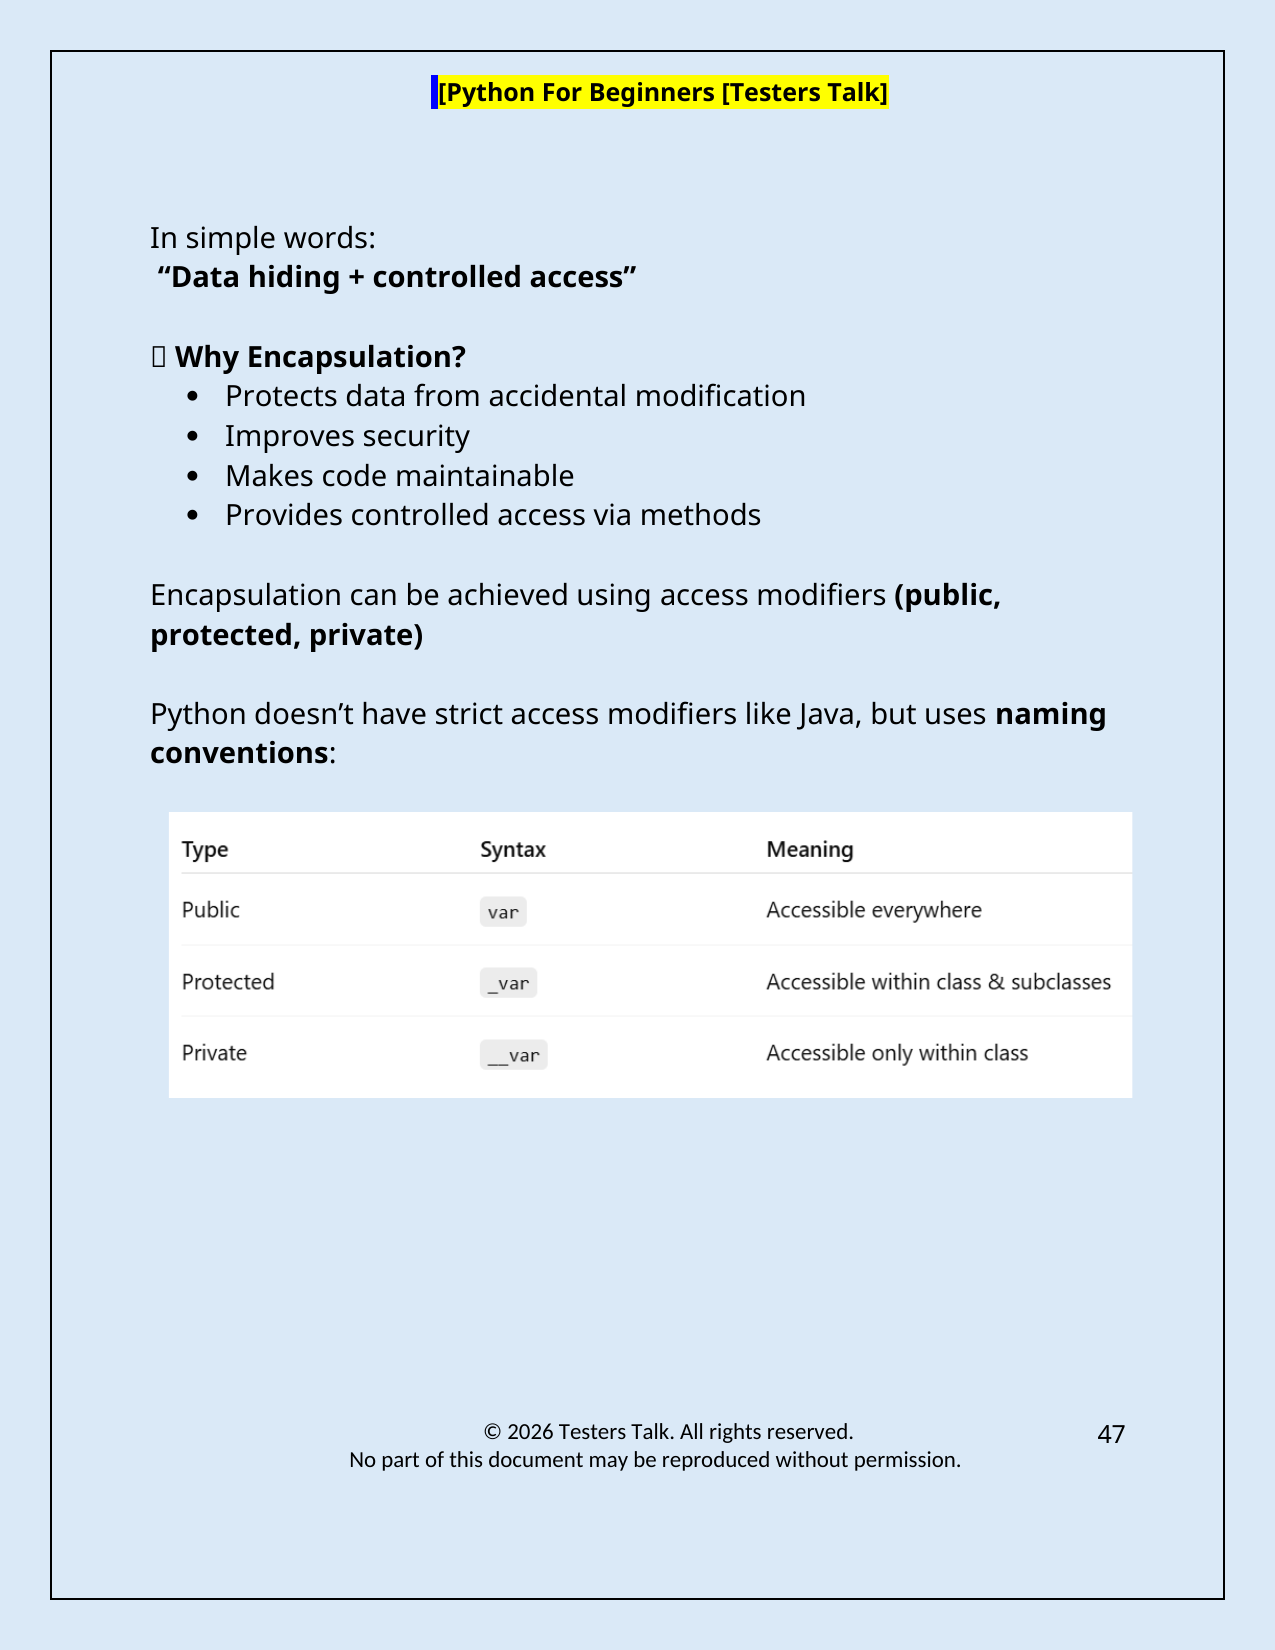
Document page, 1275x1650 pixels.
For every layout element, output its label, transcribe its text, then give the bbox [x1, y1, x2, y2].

text Encapsulation can be achieved using access modifiers (public, protected, private) [150, 574, 1125, 653]
text Python doesn’t have strict access modifiers like Java, but uses naming conventions: [150, 693, 1125, 772]
text In simple words: “Data hiding + controlled access” [150, 217, 1125, 296]
list Protects data from accidental modification [187, 376, 1125, 415]
list Provides controlled access via methods [187, 495, 1125, 534]
list Improves security [187, 415, 1125, 455]
list Makes code maintainable [187, 455, 1125, 495]
text 🔹 Why Encapsulation? [150, 336, 1125, 376]
